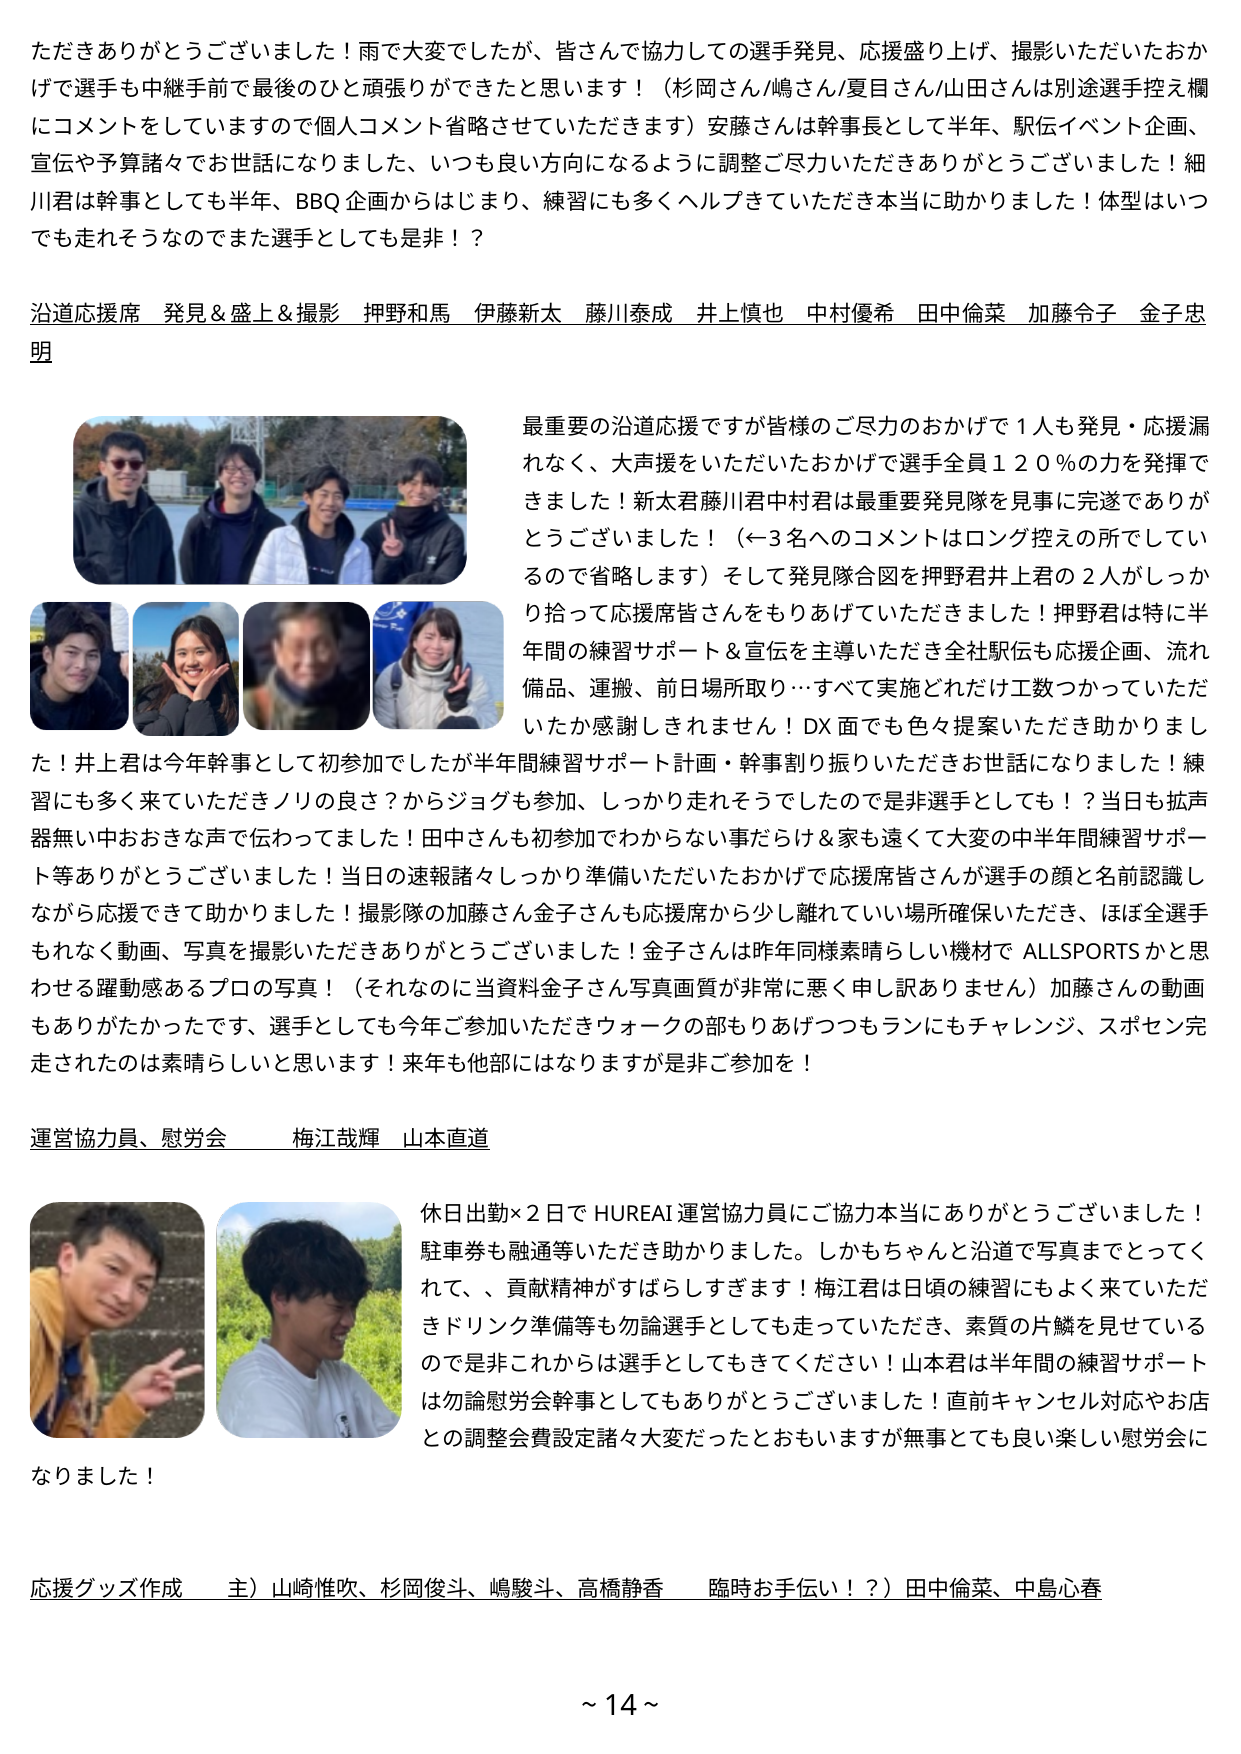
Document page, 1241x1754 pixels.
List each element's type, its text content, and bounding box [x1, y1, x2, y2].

text 運営協力員、慰労会 梅江哉輝 山本直道 [30, 1118, 1210, 1156]
text 応援グッズ作成 主）山崎惟吹、杉岡俊斗、嶋駿斗、高橋静香 臨時お手伝い！？）田中倫菜、中島心春 [30, 1568, 1210, 1606]
picture [29, 1202, 402, 1438]
text 最重要の沿道応援ですが皆様のご尽力のおかげで1人も発見・応援漏れなく、大声援をいただいたおかげで選手全員１２０％の力を発揮できました！新太君藤川君中村君は最重要発見隊を見事に完遂でありがとうございました！（←3名へのコメントはロング控えの所でしているので省略します）そして発見隊合図を押野君井上君の2人がしっかり拾って応援席皆さんをもりあげていただきました！押野君は特に半年間の練習サポート＆宣伝を主導いただき全社駅伝も応援企画、流れ、備品、運搬、前日場所取り…すべて実施どれだけ工数つかっていただいたか感謝しきれません！DX面でも色々提案いただき助かりました！井上君は今年幹事として初参加でしたが半年間練習サポート計画・幹事割り振りいただきお世話になりました！練習にも多く来ていただきノリの良さ？からジョグも参加、しっかり走れそうでしたので是非選手としても！？当日も拡声器無い中おおきな声で伝わってました！田中さんも初参加でわからない事だらけ＆家も遠くて大変の中半年間練習サポート等ありがとうございました！当日の速報諸々しっかり準備いただいたおかげで応援席皆さんが選手の顔と名前認識しながら応援できて助かりました！撮影隊の加藤さん金子さんも応援席から少し離れていい場所確保いただき、ほぼ全選手もれなく動画、写真を撮影いただきありがとうございました！金子さんは昨年同様素晴らしい機材でALLSPORTSかと思わせる躍動感あるプロの写真！（それなのに当資料金子さん写真画質が非常に悪く申し訳ありません）加藤さんの動画もありがたかったです、選手としても今年ご参加いただきウォークの部もりあげつつもランにもチャレンジ、スポセン完走されたのは素晴らしいと思います！来年も他部にはなりますが是非ご参加を！ [30, 406, 1210, 1081]
text 沿道応援席 発見＆盛上＆撮影 押野和馬 伊藤新太 藤川泰成 井上慎也 中村優希 田中倫菜 加藤令子 金子忠明 [30, 293, 1210, 368]
text 休日出勤×２日でHUREAI運営協力員にご協力本当にありがとうございました！駐車券も融通等いただき助かりました。しかもちゃんと沿道で写真までとってくれて、、貢献精神がすばらしすぎます！梅江君は日頃の練習にもよく来ていただきドリンク準備等も勿論選手としても走っていただき、素質の片鱗を見せているので是非これからは選手としてもきてください！山本君は半年間の練習サポートは勿論慰労会幹事としてもありがとうございました！直前キャンセル対応やお店との調整会費設定諸々大変だったとおもいますが無事とても良い楽しい慰労会になりました！ [30, 1193, 1210, 1493]
picture [30, 416, 504, 736]
